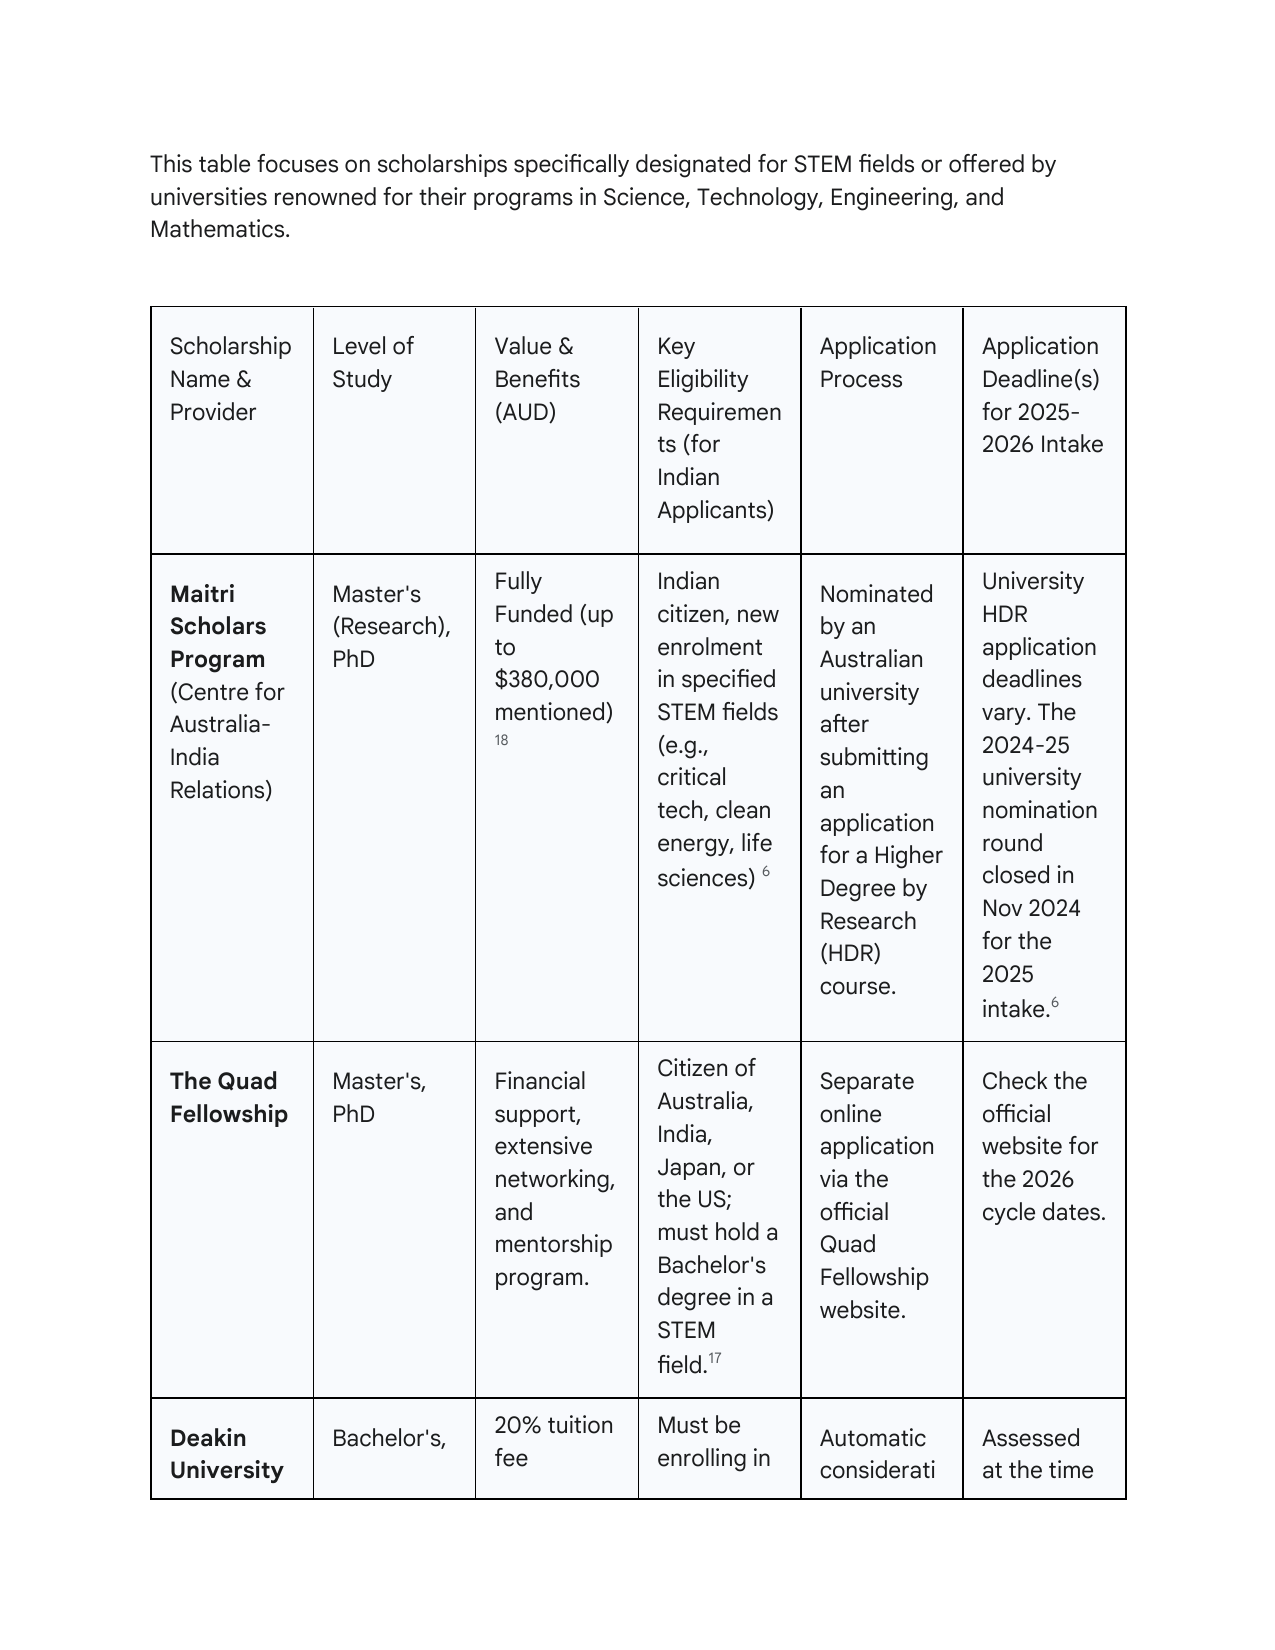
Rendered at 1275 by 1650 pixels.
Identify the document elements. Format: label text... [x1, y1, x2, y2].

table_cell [314, 1399, 475, 1498]
table_cell Nominated by an Australian university after submitting an application for a Higher Degree by Research (HDR) course. [802, 555, 962, 1041]
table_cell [802, 1399, 962, 1498]
table_cell Master's, PhD [314, 1042, 475, 1397]
table_cell Citizen of Australia, India, Japan, or the US; must hold a Bachelor's degree in a STEM field.17 [639, 1042, 800, 1397]
table_cell Indian citizen, new enrolment in specified STEM fields (e.g., critical tech, clean energy, life sciences) 6 [639, 555, 800, 1041]
table_cell Master's (Research), PhD [314, 555, 475, 1041]
table_header Key Eligibility Requirements (for Indian Applicants) [639, 307, 801, 553]
table_header Application Deadline(s) for 2025-2026 Intake [964, 307, 1125, 553]
table_cell Separate online application via the official Quad Fellowship website. [802, 1042, 962, 1397]
table_cell The Quad Fellowship [152, 1042, 313, 1397]
table_cell Financial support, extensive networking, and mentorship program. [476, 1042, 638, 1397]
table_header Application Process [802, 307, 963, 553]
text This table focuses on scholarships specifically designated for STEM fields or offered by universities renowned for their programs in Science, Technology, Engineering, and Mathematics. [150, 150, 1125, 244]
table_cell University HDR application deadlines vary. The 2024-25 university nomination round closed in Nov 2024 for the 2025 intake.6 [964, 555, 1125, 1041]
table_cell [152, 1399, 313, 1498]
table_cell Fully Funded (up to $380,000 mentioned) 18 [476, 555, 638, 1041]
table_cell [476, 1399, 638, 1498]
table_header Level of Study [314, 307, 475, 553]
table_cell Maitri Scholars Program (Centre for Australia-India Relations) [152, 555, 313, 1041]
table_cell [639, 1399, 800, 1498]
table_header Scholarship Name & Provider [152, 307, 313, 553]
table_header Value & Benefits (AUD) [476, 307, 638, 553]
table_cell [964, 1399, 1125, 1498]
table_cell Check the official website for the 2026 cycle dates. [964, 1042, 1125, 1397]
